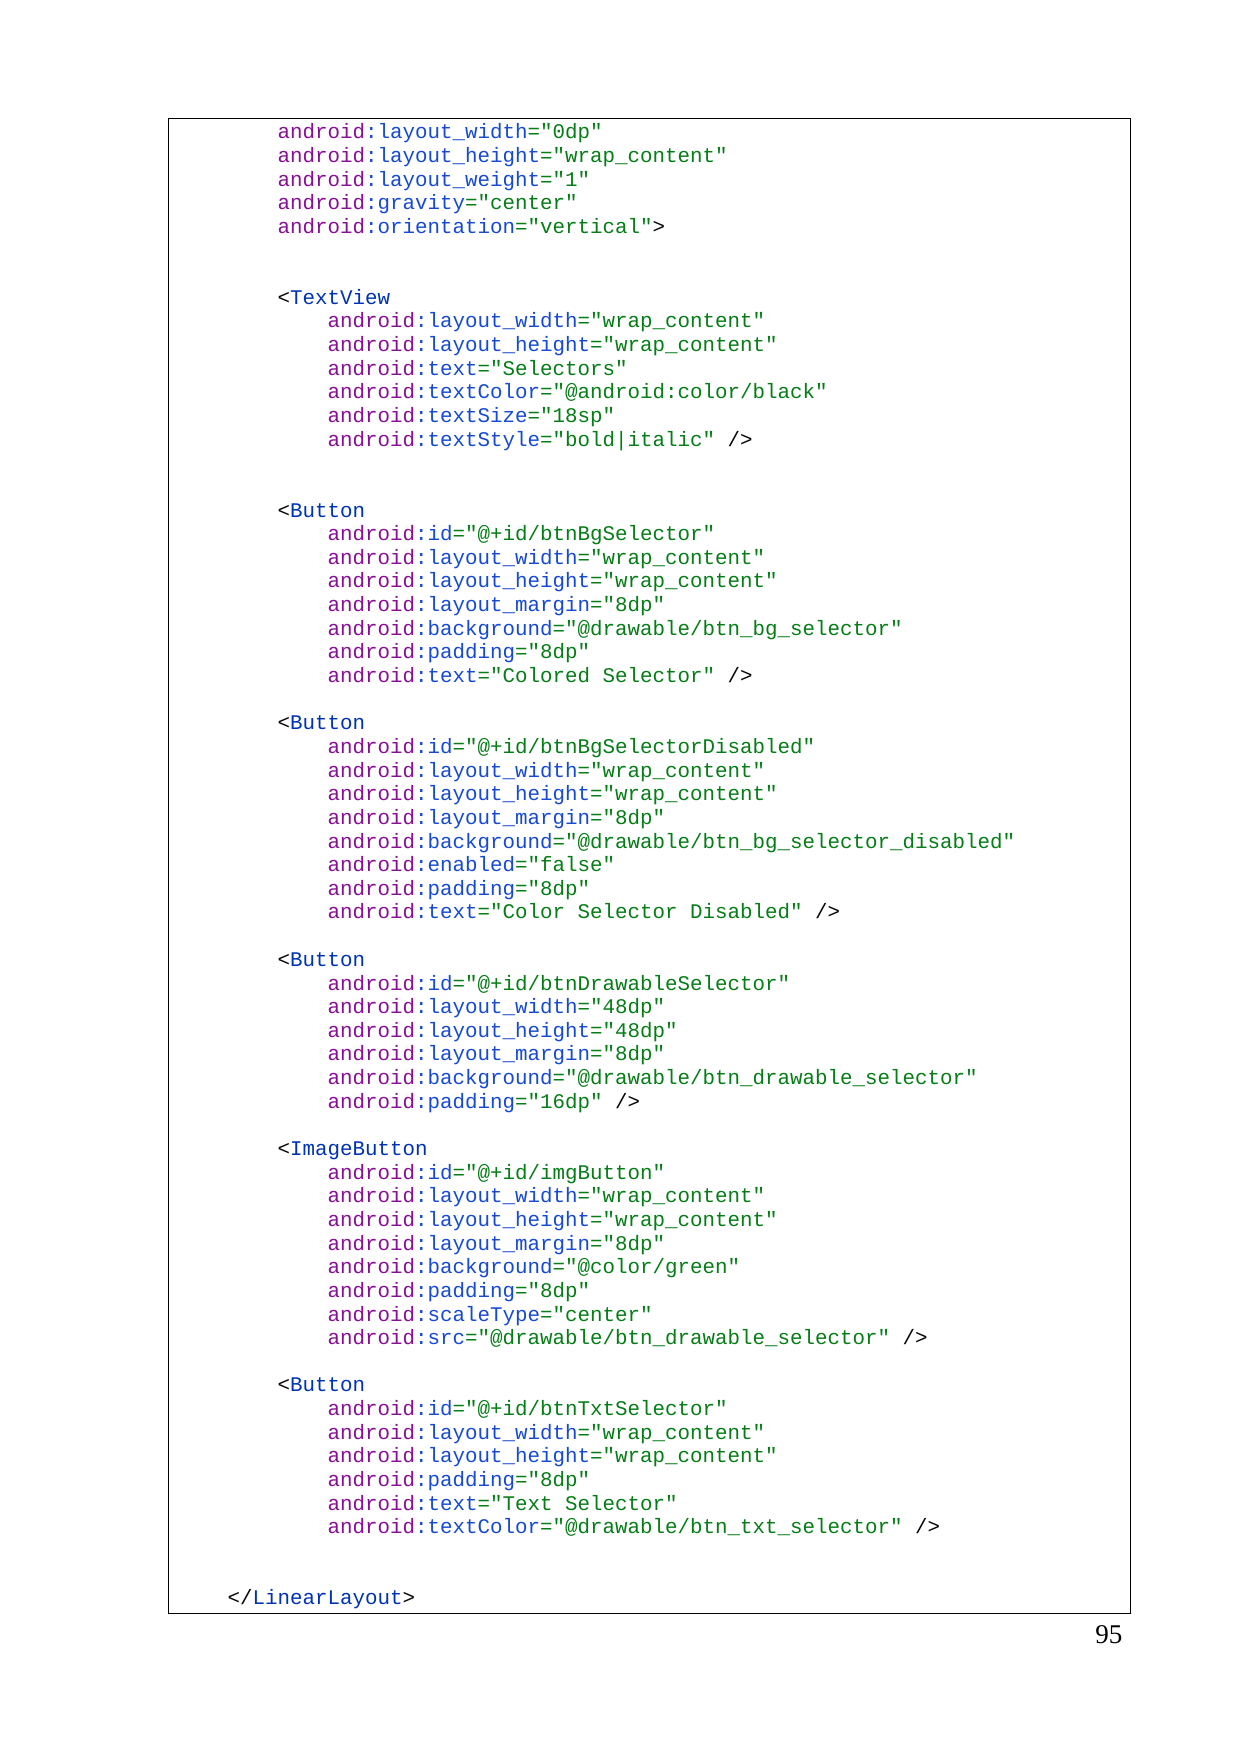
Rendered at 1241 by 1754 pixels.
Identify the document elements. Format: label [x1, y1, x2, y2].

text [169, 119, 1130, 1613]
